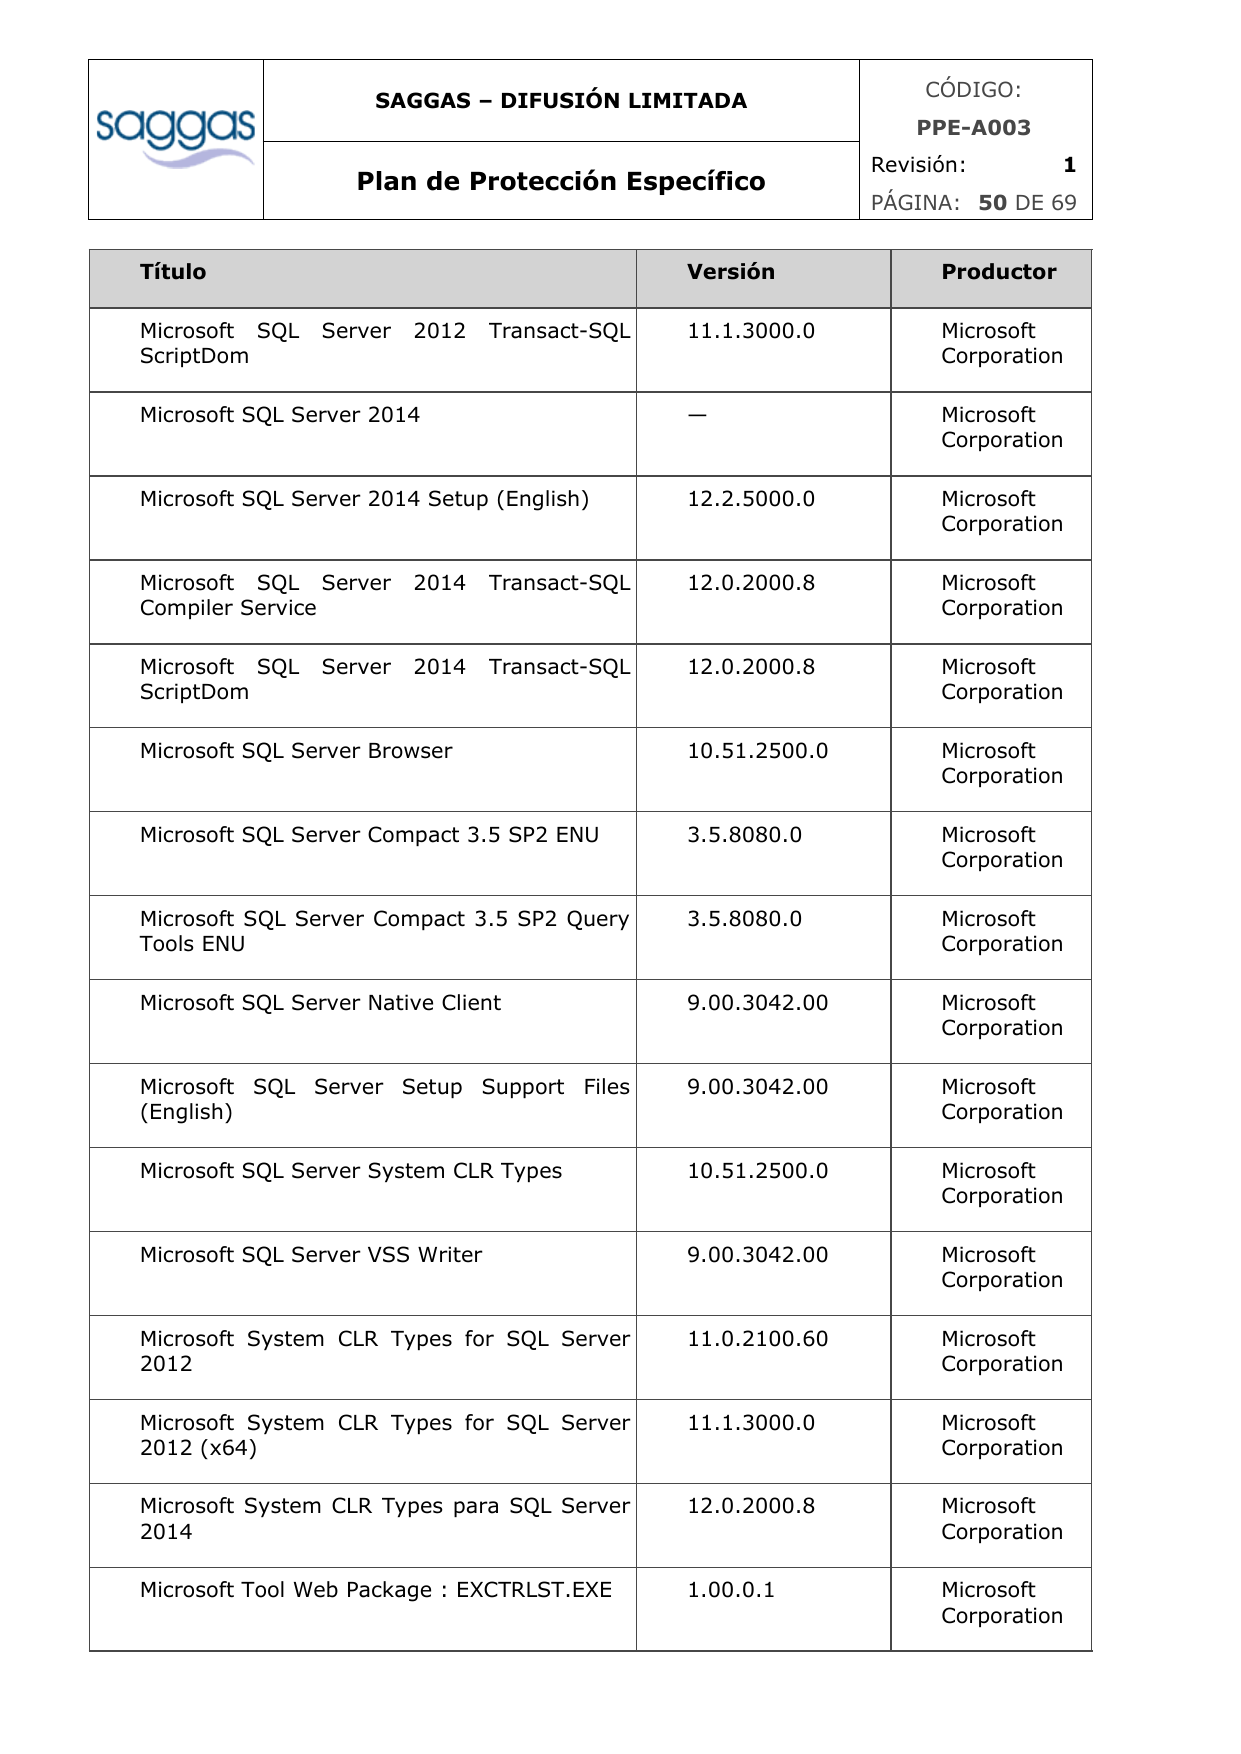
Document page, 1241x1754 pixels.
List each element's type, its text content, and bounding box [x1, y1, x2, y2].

table_cell Microsoft Corporation [892, 561, 1091, 643]
table_cell Microsoft Corporation [892, 728, 1091, 811]
table_cell Microsoft SQL Server 2014 Transact-SQL Compiler Service [90, 561, 636, 643]
table_header Título [90, 250, 636, 307]
table_cell — [637, 393, 890, 475]
table_cell Microsoft SQL Server Native Client [90, 980, 636, 1063]
table_cell 1.00.0.1 [637, 1568, 890, 1650]
table_cell Microsoft System CLR Types for SQL Server 2012 [90, 1316, 636, 1398]
table_header Productor [892, 250, 1091, 307]
table_cell 3.5.8080.0 [637, 812, 890, 895]
table_cell Microsoft Corporation [892, 393, 1091, 475]
table_cell Microsoft SQL Server VSS Writer [90, 1232, 636, 1314]
table_header Versión [637, 250, 890, 307]
table_cell 11.0.2100.60 [637, 1316, 890, 1398]
table_cell Microsoft SQL Server System CLR Types [90, 1148, 636, 1231]
table_cell Microsoft Corporation [892, 896, 1091, 979]
table_cell Microsoft SQL Server 2014 Transact-SQL ScriptDom [90, 645, 636, 727]
table_cell 9.00.3042.00 [637, 980, 890, 1063]
table_cell Microsoft Corporation [892, 1568, 1091, 1650]
table_cell Microsoft SQL Server Compact 3.5 SP2 Query Tools ENU [90, 896, 636, 979]
table_cell 9.00.3042.00 [637, 1232, 890, 1314]
table_cell Microsoft SQL Server Compact 3.5 SP2 ENU [90, 812, 636, 895]
table_cell 12.0.2000.8 [637, 1484, 890, 1566]
table_cell Microsoft SQL Server 2012 Transact-SQL ScriptDom [90, 309, 636, 391]
table_cell 12.2.5000.0 [637, 477, 890, 559]
table_cell Microsoft Corporation [892, 645, 1091, 727]
table_cell Microsoft SQL Server Setup Support Files (English) [90, 1064, 636, 1147]
table_cell 10.51.2500.0 [637, 1148, 890, 1231]
table_cell Microsoft System CLR Types para SQL Server 2014 [90, 1484, 636, 1566]
table_cell Microsoft Corporation [892, 1484, 1091, 1566]
table_cell Microsoft SQL Server 2014 Setup (English) [90, 477, 636, 559]
table_cell 9.00.3042.00 [637, 1064, 890, 1147]
table_cell Microsoft Corporation [892, 1400, 1091, 1482]
table_cell Microsoft Corporation [892, 1148, 1091, 1231]
table_cell Microsoft System CLR Types for SQL Server 2012 (x64) [90, 1400, 636, 1482]
table_cell 12.0.2000.8 [637, 561, 890, 643]
table_cell Microsoft Corporation [892, 1316, 1091, 1398]
table_cell Microsoft Corporation [892, 812, 1091, 895]
table_cell Microsoft Corporation [892, 1064, 1091, 1147]
table_cell 11.1.3000.0 [637, 309, 890, 391]
table_cell Microsoft Corporation [892, 980, 1091, 1063]
table_cell 12.0.2000.8 [637, 645, 890, 727]
table_cell Microsoft SQL Server Browser [90, 728, 636, 811]
table_cell 10.51.2500.0 [637, 728, 890, 811]
table_cell Microsoft Corporation [892, 1232, 1091, 1314]
table_cell 3.5.8080.0 [637, 896, 890, 979]
table_cell Microsoft SQL Server 2014 [90, 393, 636, 475]
table_cell 11.1.3000.0 [637, 1400, 890, 1482]
table_cell Microsoft Corporation [892, 309, 1091, 391]
table_cell Microsoft Tool Web Package : EXCTRLST.EXE [90, 1568, 636, 1650]
picture [96, 110, 255, 169]
table_cell Microsoft Corporation [892, 477, 1091, 559]
